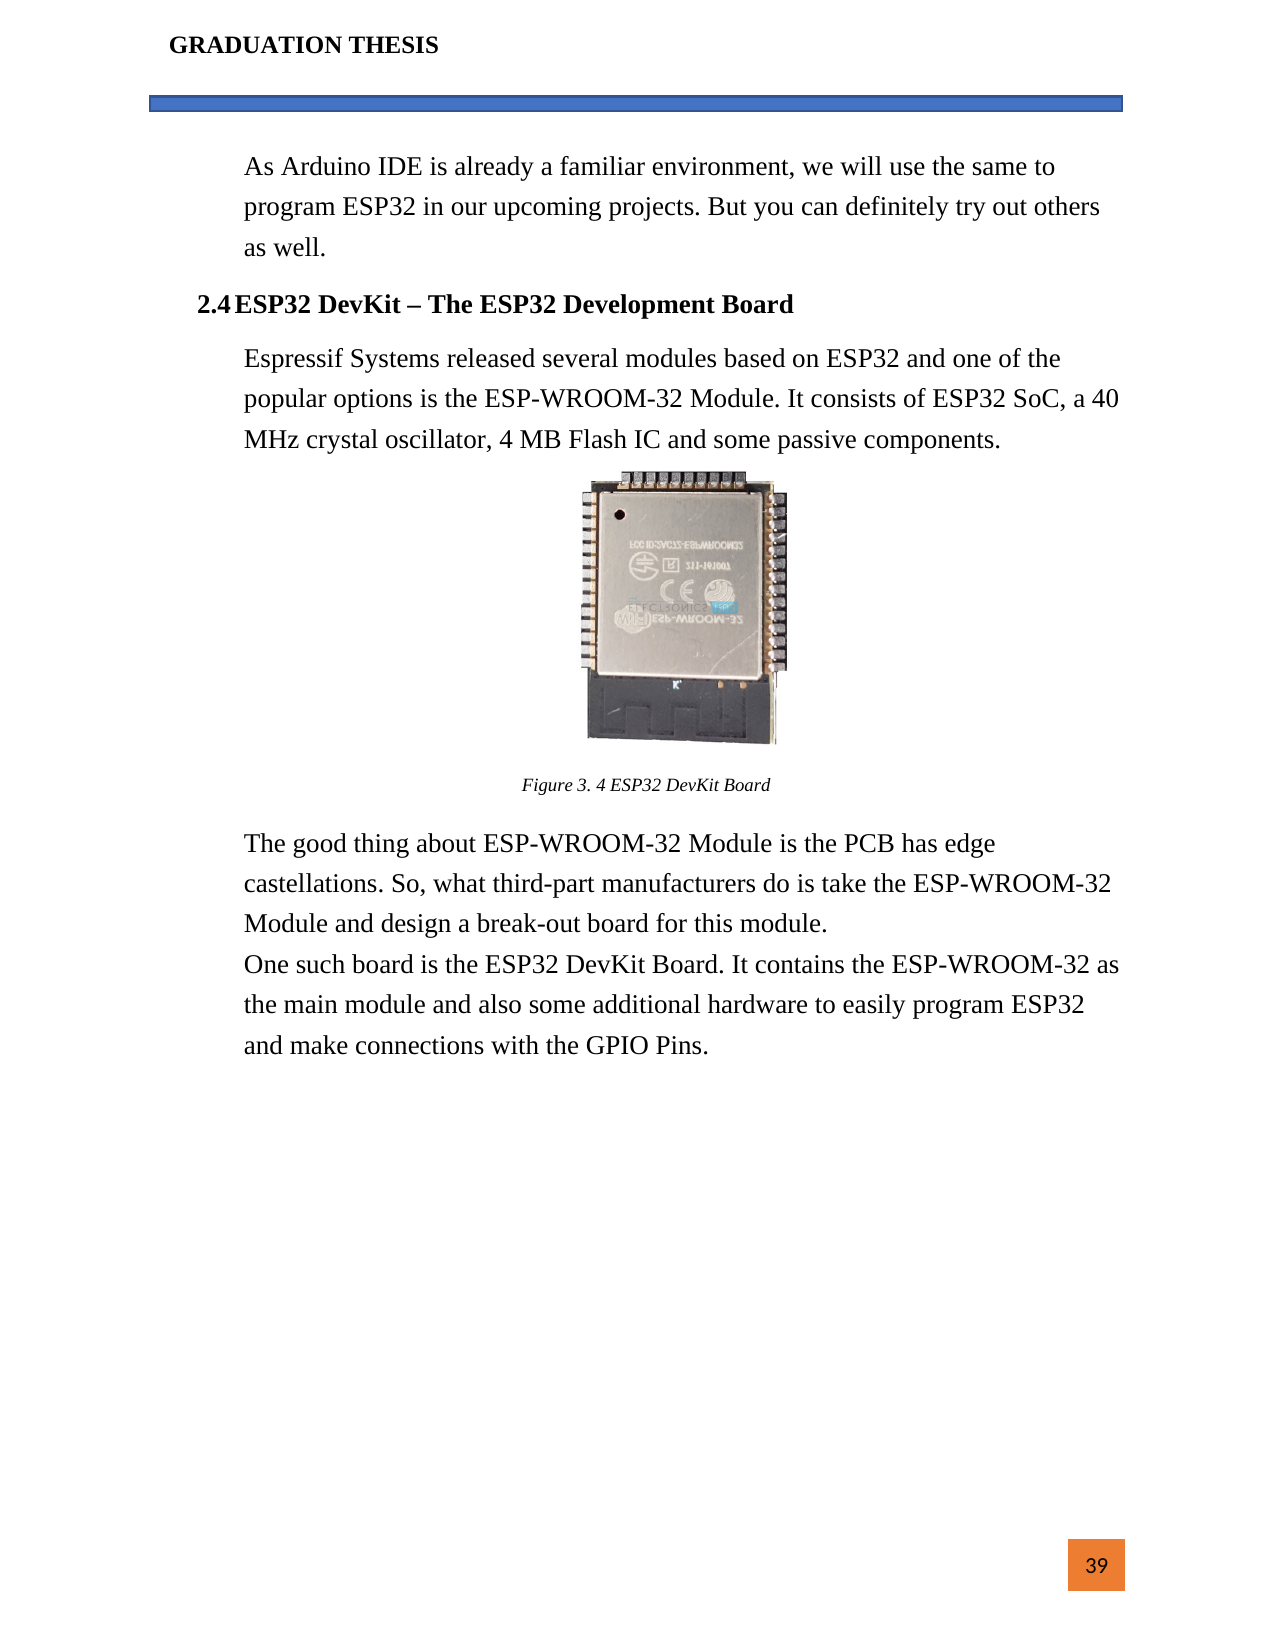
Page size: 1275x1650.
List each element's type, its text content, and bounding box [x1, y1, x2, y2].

picture [573, 463, 795, 749]
list The good thing about ESP-WROOM-32 Module is the PCB has edge castellations. So, what third-part manufacturers do is take the ESP-WROOM-32 Module and design a break-out board for this module. [244, 827, 1125, 939]
list Espressif Systems released several modules based on ESP32 and one of the popular options is the ESP-WROOM-32 Module. It consists of ESP32 SoC, a 40 MHz crystal oscillator, 4 MB Flash IC and some passive components. [244, 342, 1125, 454]
list One such board is the ESP32 DevKit Board. It contains the ESP-WROOM-32 as the main module and also some additional hardware to easily program ESP32 and make connections with the GPIO Pins. [244, 948, 1125, 1060]
subtitle ESP32 DevKit – The ESP32 Development Board [197, 288, 1125, 319]
list As Arduino IDE is already a familiar environment, we will use the same to program ESP32 in our upcoming projects. But you can definitely try out others as well. [244, 150, 1125, 262]
